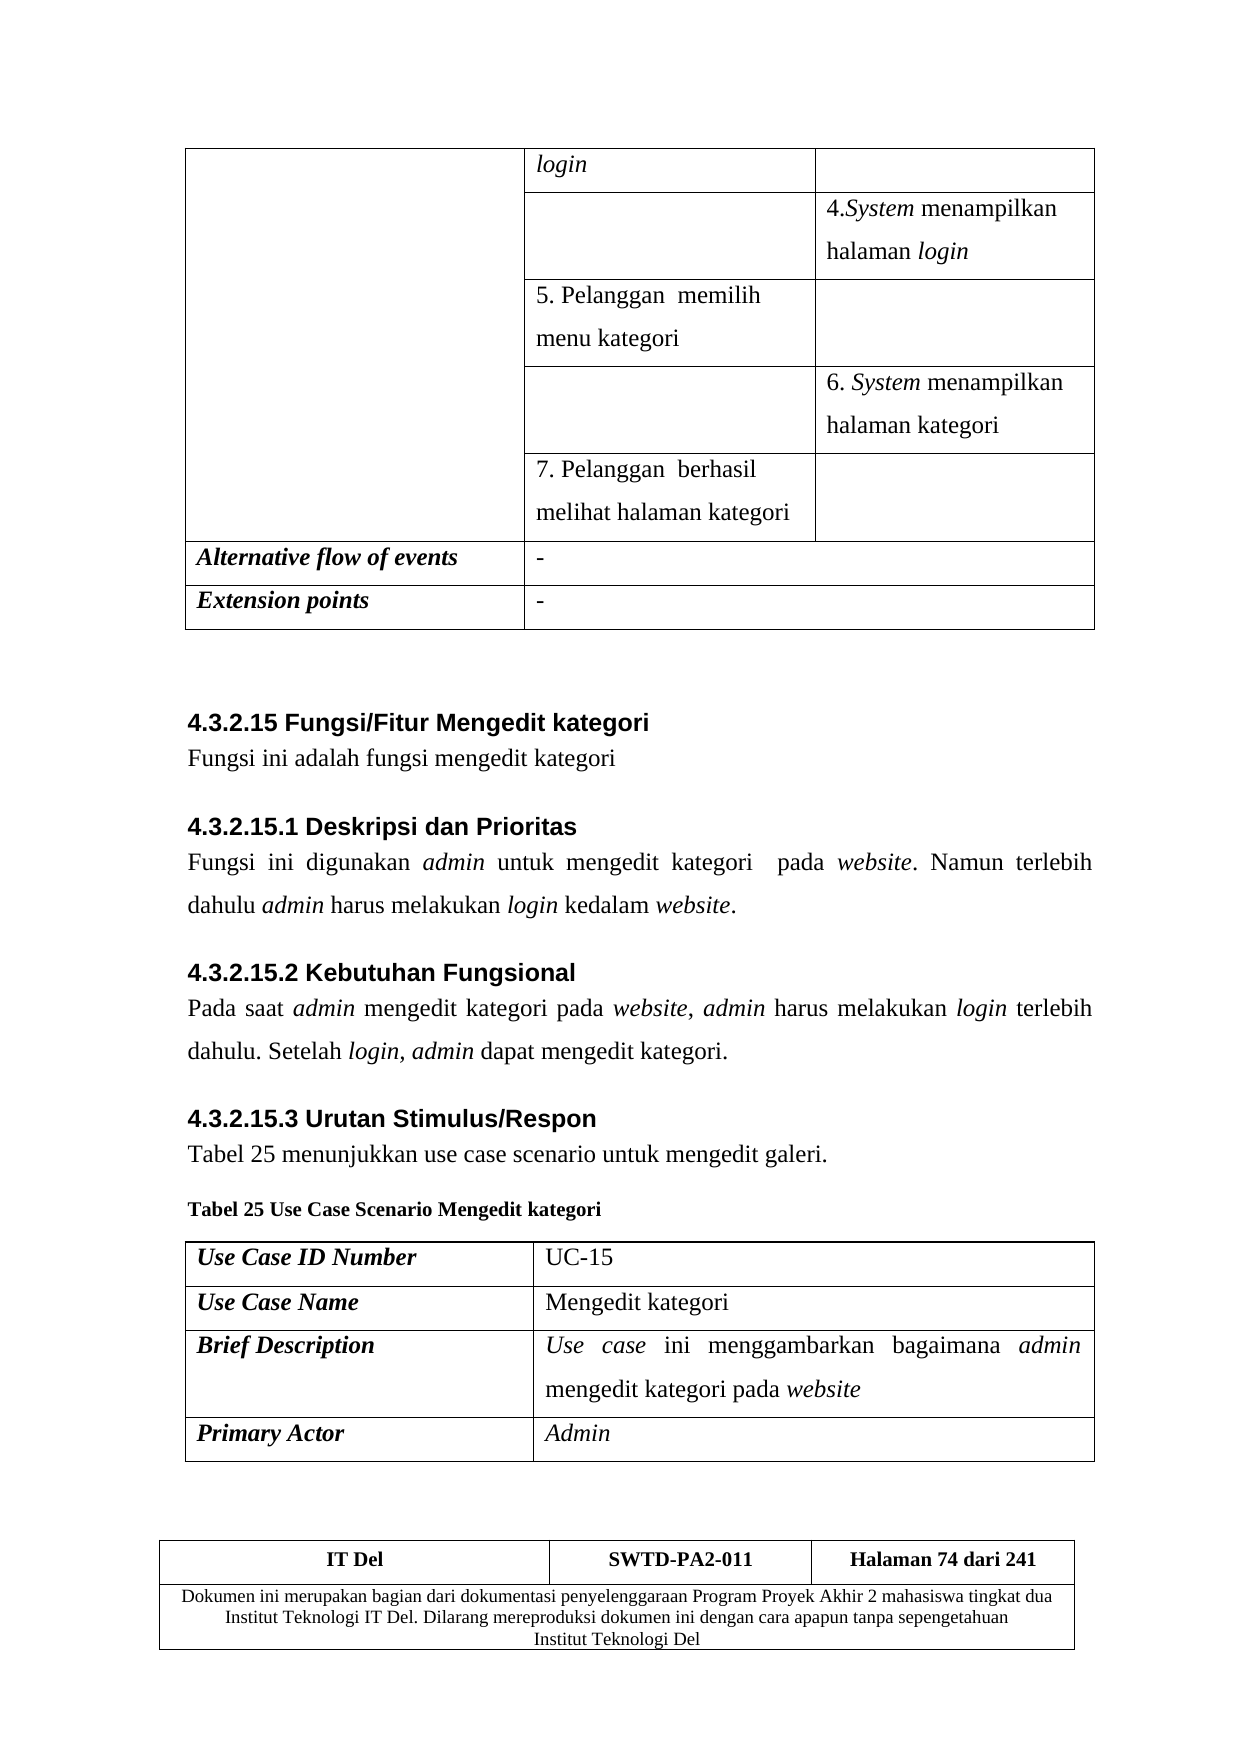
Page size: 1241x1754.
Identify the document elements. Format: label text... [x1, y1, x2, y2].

text Tabel 25 Use Case Scenario Mengedit kategori [187, 1197, 1092, 1221]
table_cell 6. System menampilkan halaman kategori [816, 367, 1094, 453]
table_cell 7. Pelanggan berhasil melihat halaman kategori [525, 454, 815, 541]
table_cell Brief Description [186, 1331, 533, 1417]
text Fungsi ini digunakan admin untuk mengedit kategori pada website. Namun terlebih dahulu admin harus melakukan login kedalam website. [187, 847, 1092, 918]
table_cell - [525, 586, 1094, 629]
table_cell [525, 193, 815, 279]
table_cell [525, 149, 815, 192]
subtitle 4.3.2.15.1 Deskripsi dan Prioritas [187, 812, 1092, 840]
table_cell [816, 454, 1094, 541]
table_cell Admin [534, 1418, 1094, 1461]
table_cell Extension points [186, 586, 524, 629]
text Pada saat admin mengedit kategori pada website, admin harus melakukan login terlebih dahulu. Setelah login, admin dapat mengedit kategori. [187, 993, 1092, 1065]
table_cell Alternative flow of events [186, 542, 524, 584]
table_cell Use Case Name [186, 1287, 533, 1329]
table_cell - [525, 542, 1094, 584]
table_cell Use case ini menggambarkan bagaimana admin mengedit kategori pada website [534, 1331, 1094, 1417]
subtitle 4.3.2.15.3 Urutan Stimulus/Respon [187, 1104, 1092, 1133]
table_header UC-15 [534, 1243, 1094, 1286]
table_cell 5. Pelanggan memilih menu kategori [525, 280, 815, 366]
table_cell Primary Actor [186, 1418, 533, 1461]
table_cell [525, 367, 815, 453]
text Fungsi ini adalah fungsi mengedit kategori [187, 743, 1092, 772]
table_cell [816, 280, 1094, 366]
subtitle 4.3.2.15.2 Kebutuhan Fungsional [187, 958, 1092, 987]
table_header Use Case ID Number [186, 1243, 533, 1286]
subtitle 4.3.2.15 Fungsi/Fitur Mengedit kategori [187, 708, 1092, 737]
table_cell Mengedit kategori [534, 1287, 1094, 1329]
table_cell [816, 149, 1094, 192]
text Tabel 25 menunjukkan use case scenario untuk mengedit galeri. [187, 1139, 1092, 1168]
table_cell 4.System menampilkan halaman login [816, 193, 1094, 279]
